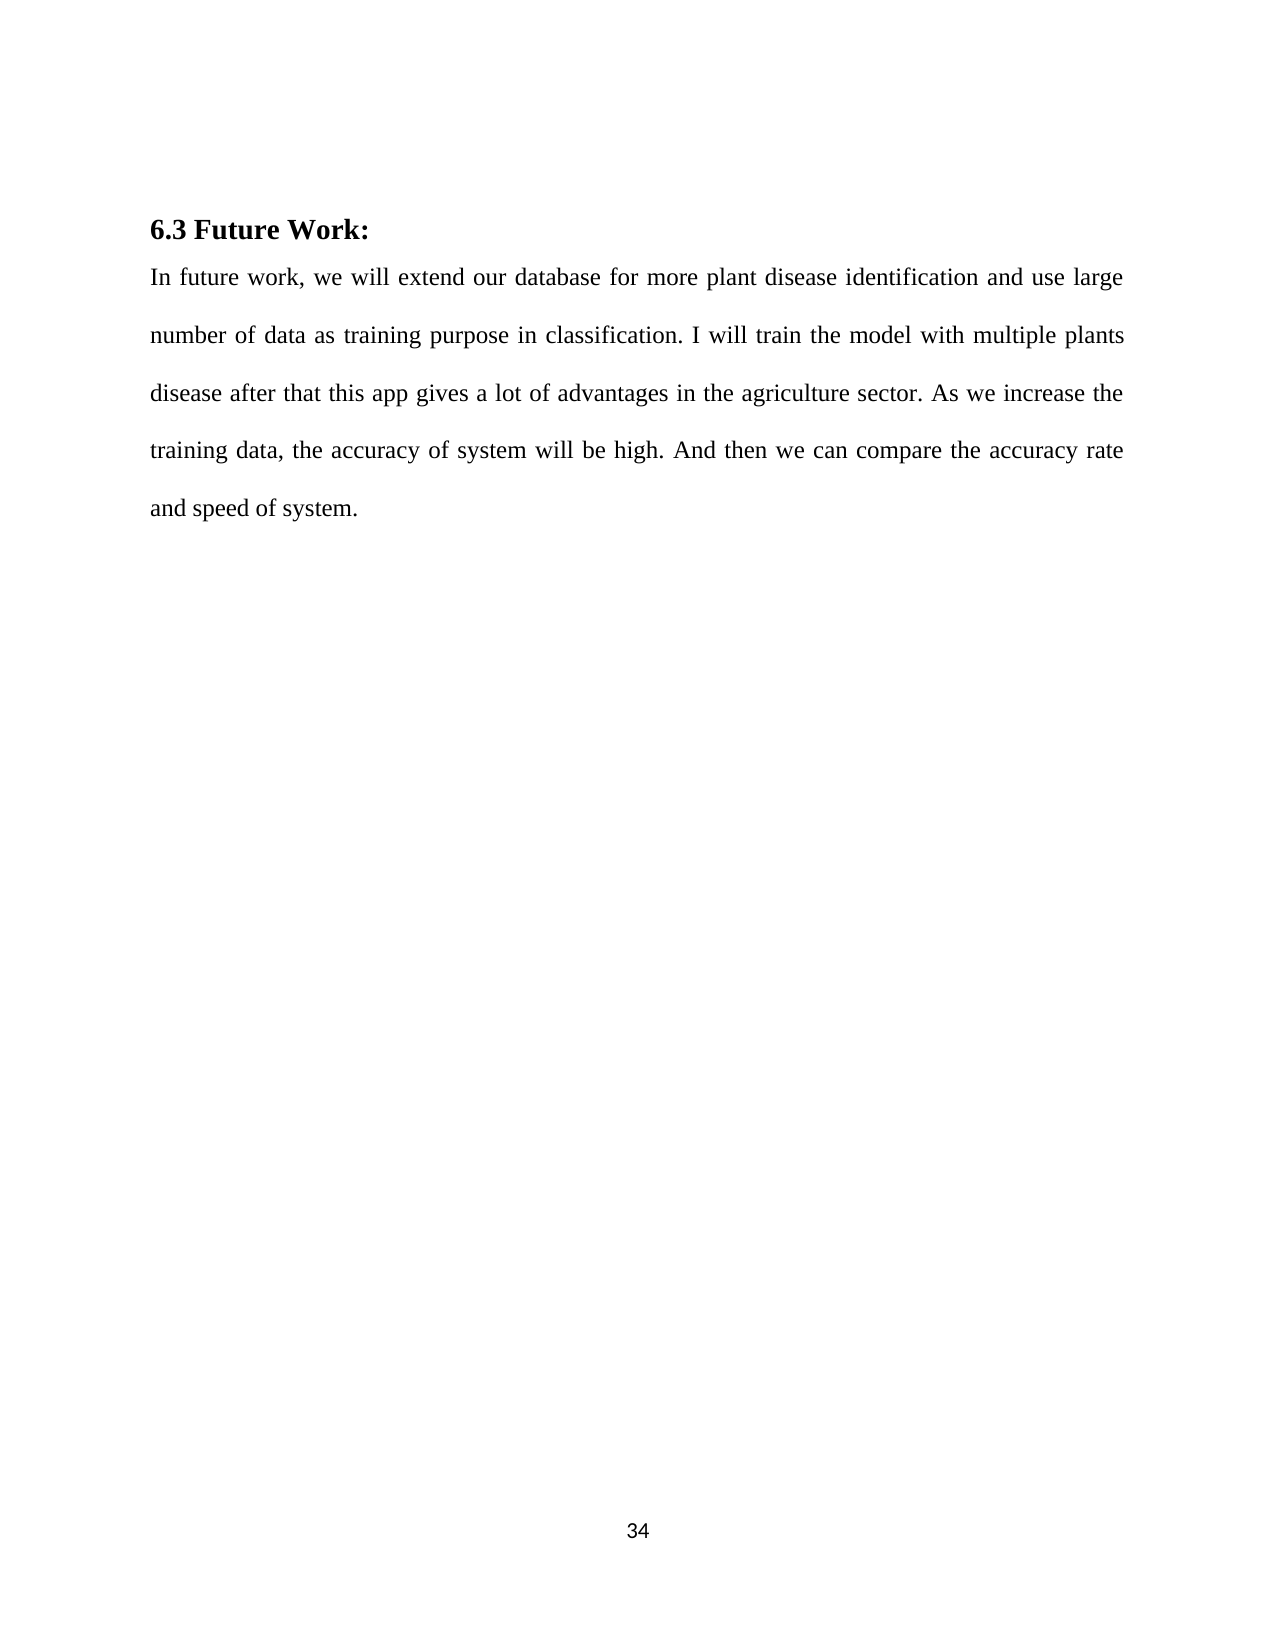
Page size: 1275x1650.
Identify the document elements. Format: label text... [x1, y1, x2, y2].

subtitle 6.3 Future Work: [150, 212, 1125, 246]
text In future work, we will extend our database for more plant disease identification and use large number of data as training purpose in classification. I will train the model with multiple plants disease after that this app gives a lot of advantages in the agriculture sector. As we increase the training data, the accuracy of system will be high. And then we can compare the accuracy rate and speed of system. [150, 262, 1125, 521]
